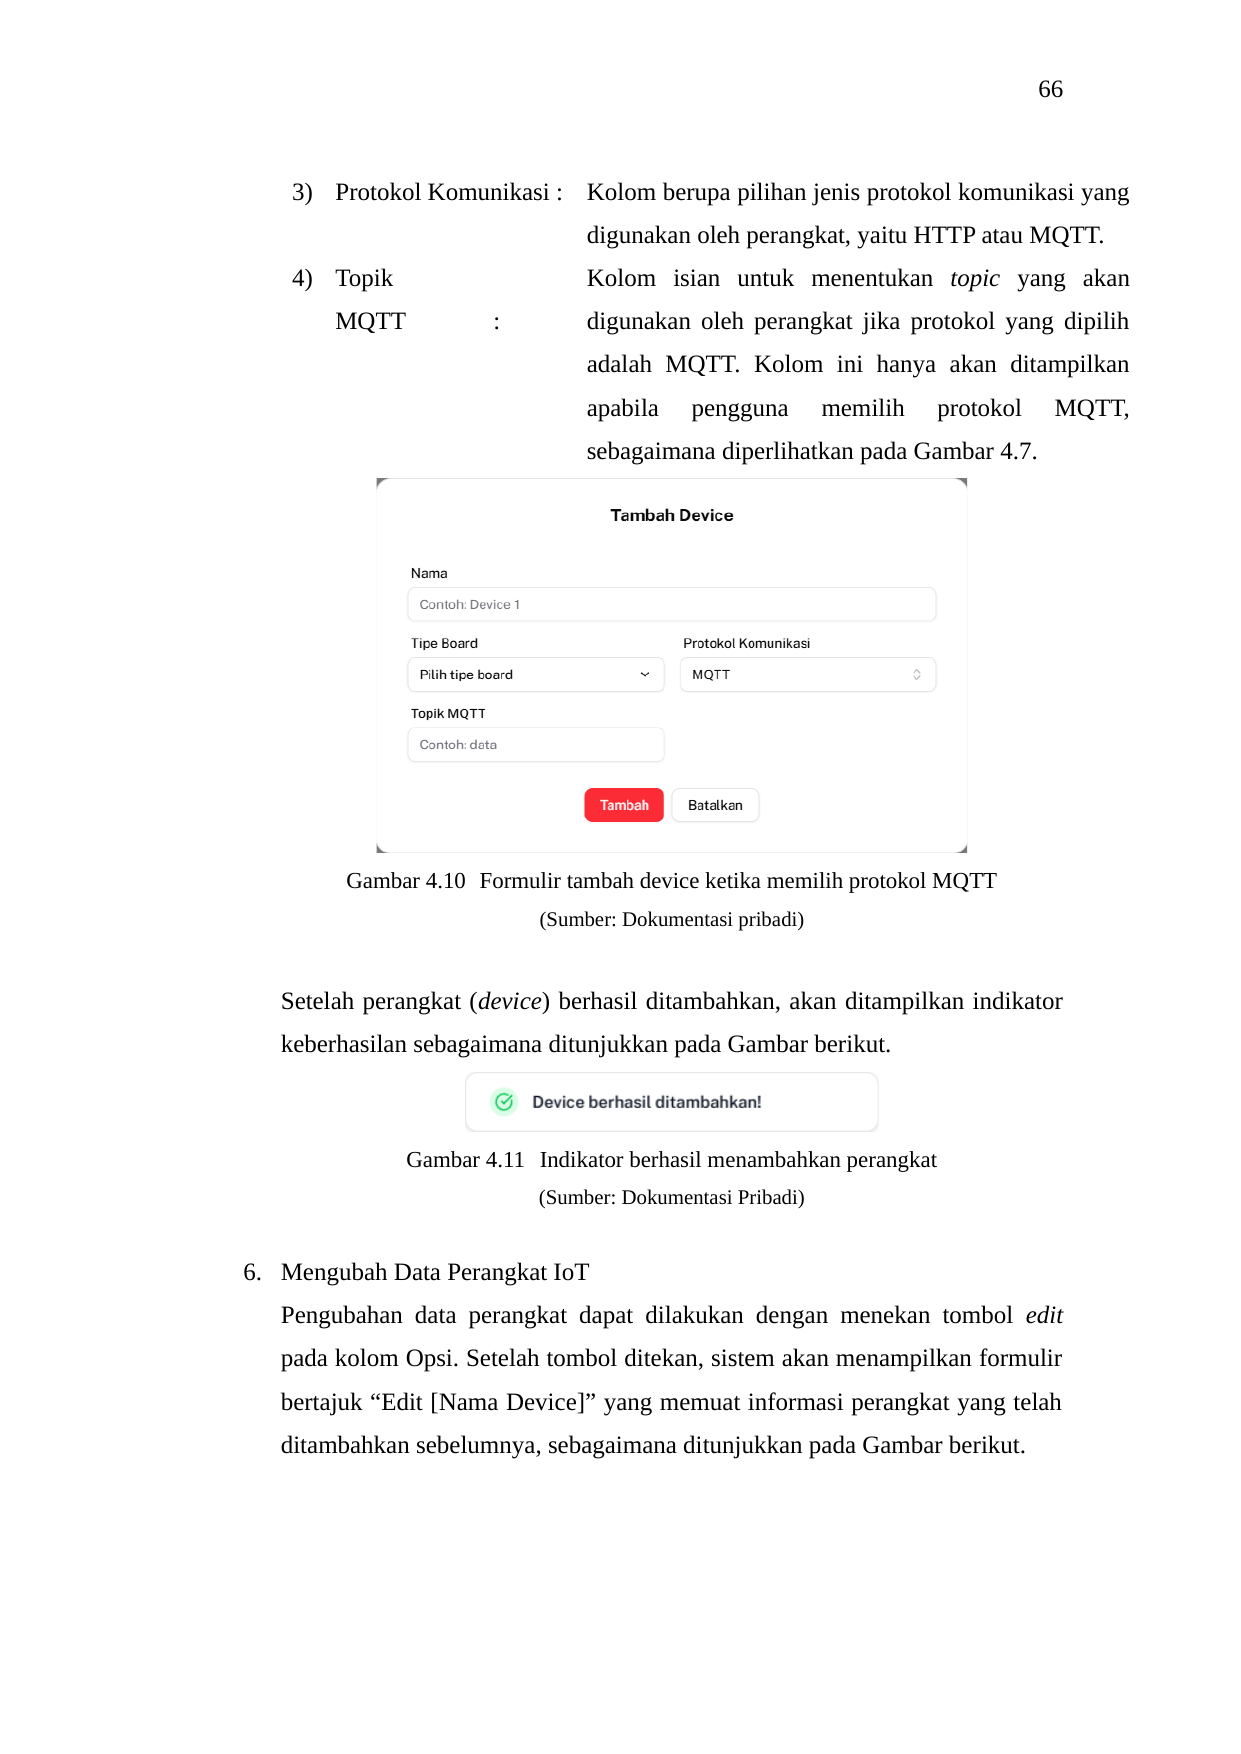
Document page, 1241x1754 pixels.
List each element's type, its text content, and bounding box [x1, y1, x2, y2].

table_cell 4) [281, 263, 324, 479]
list Mengubah Data Perangkat IoT [243, 1257, 1063, 1286]
list Setelah perangkat (device) berhasil ditambahkan, akan ditampilkan indikator keberhasilan sebagaimana ditunjukkan pada Gambar berikut. [281, 986, 1063, 1058]
table_cell Protokol Komunikasi : [324, 177, 575, 263]
list Pengubahan data perangkat dapat dilakukan dengan menekan tombol edit pada kolom Opsi. Setelah tombol ditekan, sistem akan menampilkan formulir bertajuk “Edit [Nama Device]” yang memuat informasi perangkat yang telah ditambahkan sebelumnya, sebagaimana ditunjukkan pada Gambar berikut. [281, 1300, 1063, 1458]
picture [465, 1072, 879, 1132]
picture [376, 478, 968, 853]
text Formulir tambah device ketika memilih protokol MQTT [281, 867, 1063, 894]
text Indikator berhasil menambahkan perangkat [281, 1146, 1063, 1172]
list (Sumber: Dokumentasi Pribadi) [281, 1185, 1063, 1209]
table_cell 3) [281, 177, 324, 263]
table_cell Kolom berupa pilihan jenis protokol komunikasi yang digunakan oleh perangkat, yaitu HTTP atau MQTT. [575, 177, 1141, 263]
list (Sumber: Dokumentasi pribadi) [281, 907, 1063, 931]
table_cell Topik MQTT : [324, 263, 575, 479]
table_cell Kolom isian untuk menentukan topic yang akan digunakan oleh perangkat jika protokol yang dipilih adalah MQTT. Kolom ini hanya akan ditampilkan apabila pengguna memilih protokol MQTT, sebagaimana diperlihatkan pada Gambar 4.7. [575, 263, 1141, 479]
